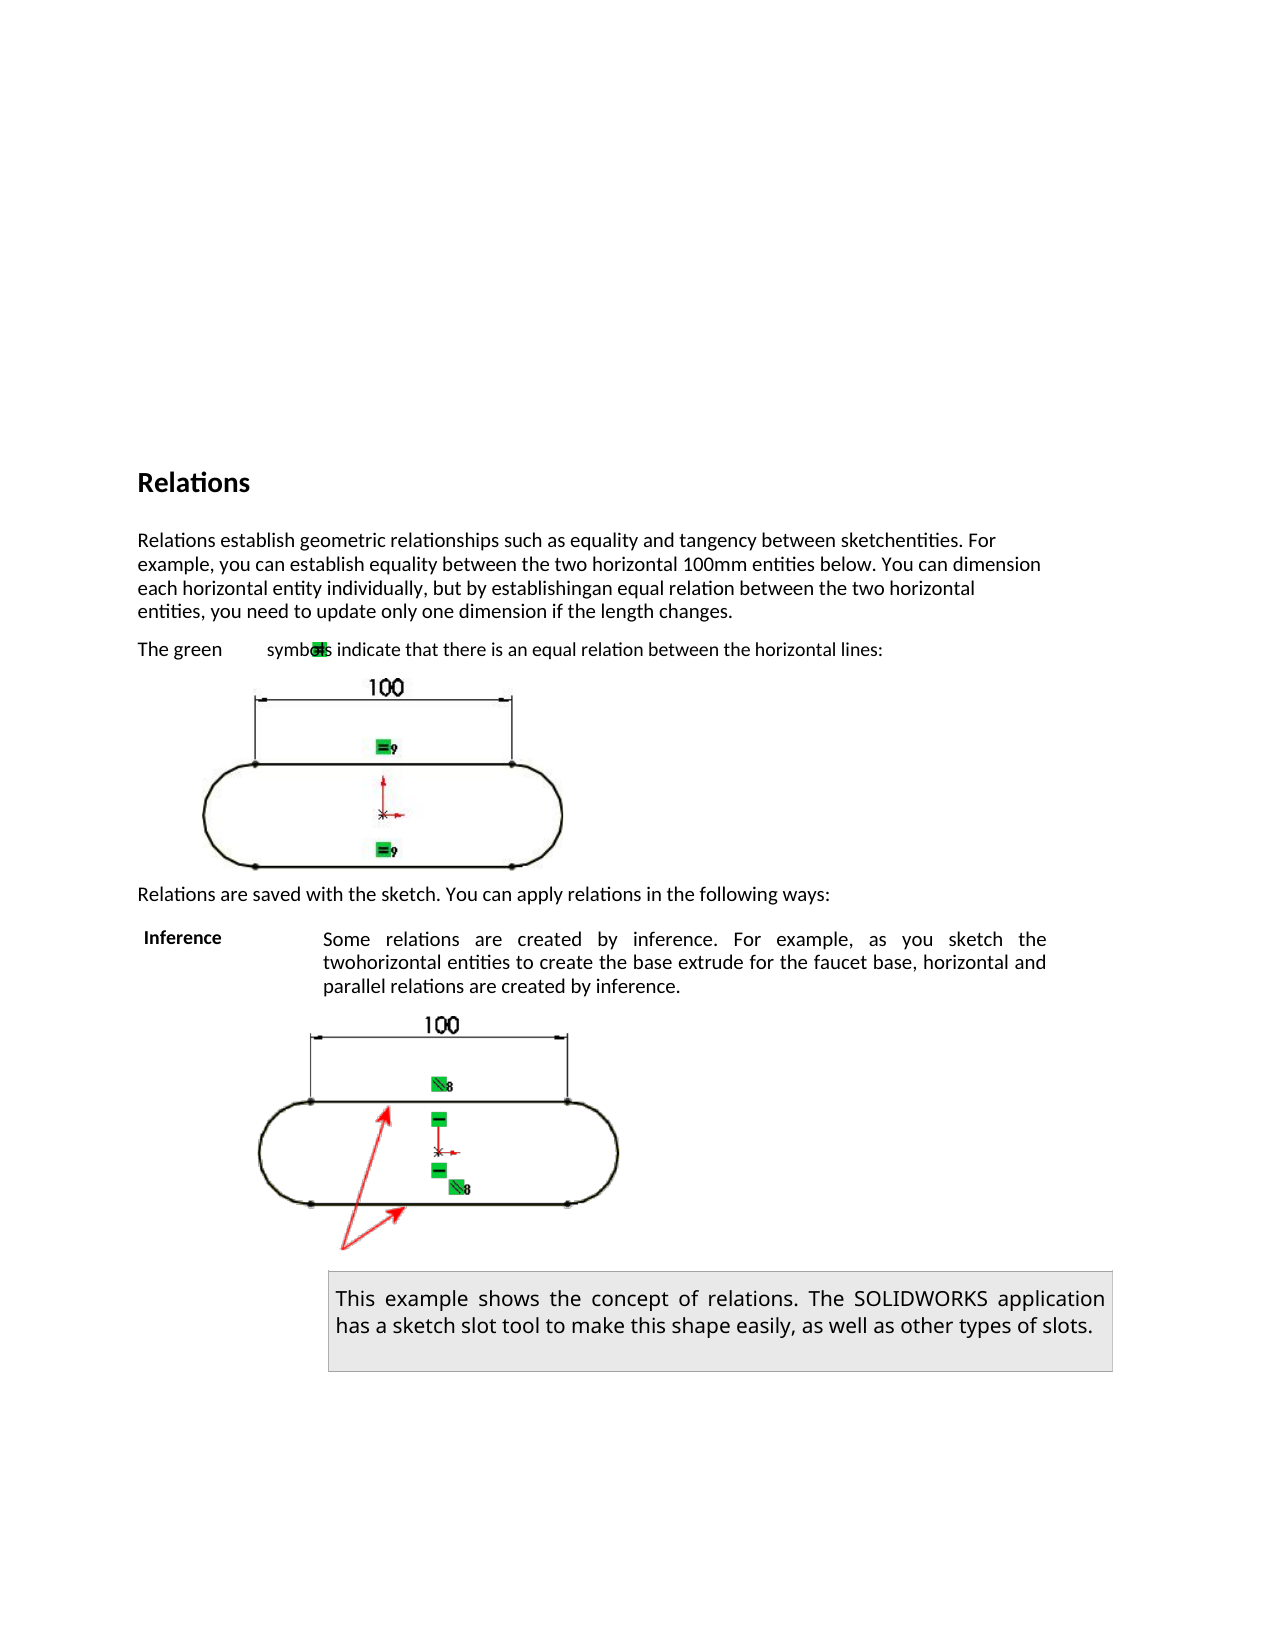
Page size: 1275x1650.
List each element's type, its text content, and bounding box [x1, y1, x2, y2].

text Relations establish geometric relationships such as equality and tangency between sketchentities. For example, you can establish equality between the two horizontal 100mm entities below. You can dimension each horizontal entity individually, but by establishingan equal relation between the two horizontal entities, you need to update only one dimension if the length changes. [137, 528, 1046, 624]
picture [202, 678, 564, 871]
text Inference [144, 925, 248, 949]
text This example shows the concept of relations. The SOLIDWORKS application has a sketch slot tool to make this shape easily, as well as other types of slots. [335, 1284, 1106, 1339]
text Relations [137, 464, 1125, 500]
text Some relations are created by inference. For example, as you sketch the twohorizontal entities to create the base extrude for the faucet base, horizontal and parallel relations are created by inference. [323, 928, 1048, 998]
text The green symbols indicate that there is an equal relation between the horizontal lines: [137, 636, 1125, 661]
picture [257, 1016, 1113, 1372]
text Relations are saved with the sketch. You can apply relations in the following ways: [137, 882, 1125, 907]
